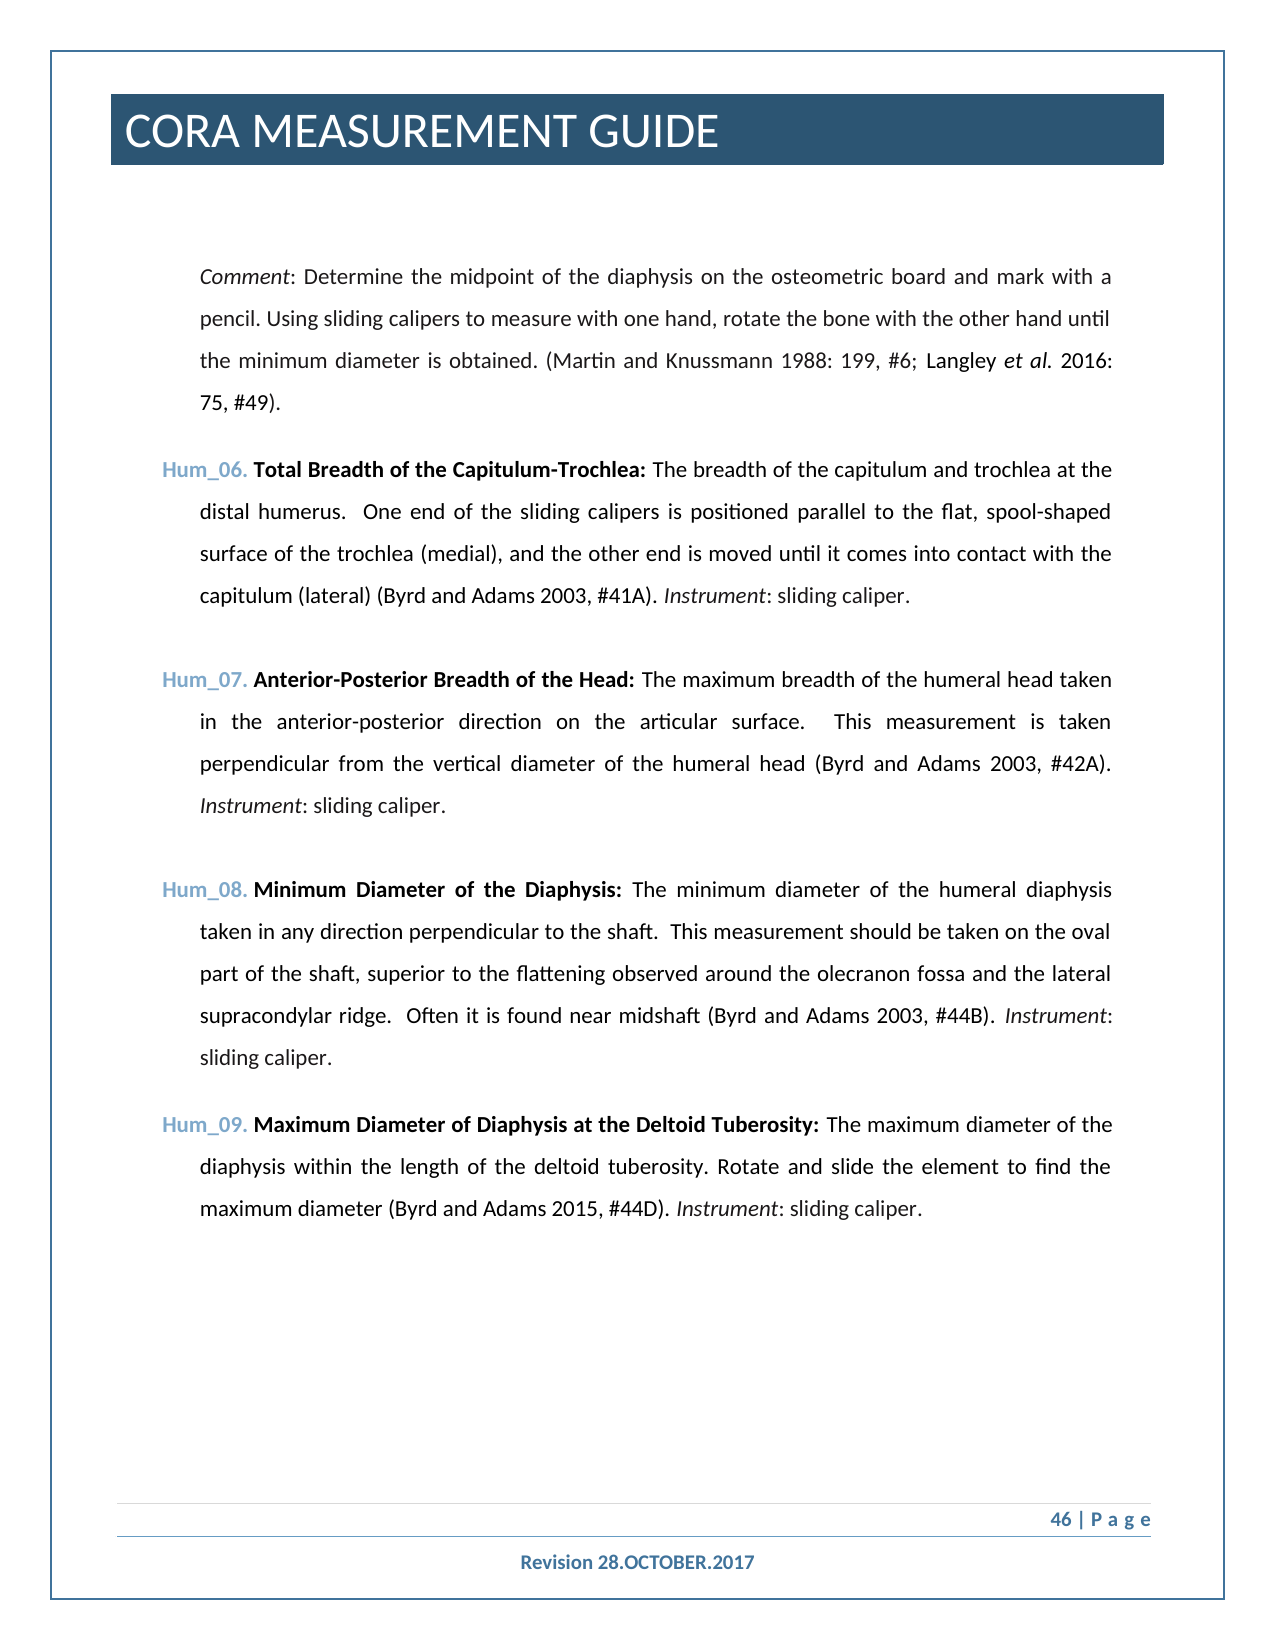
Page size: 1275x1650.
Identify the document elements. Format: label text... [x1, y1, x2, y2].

list Total Breadth of the Capitulum-Trochlea: The breadth of the capitulum and trochlea at the distal humerus. One end of the sliding calipers is positioned parallel to the flat, spool-shaped surface of the trochlea (medial), and the other end is moved until it comes into contact with the capitulum (lateral) (Byrd and Adams 2003, #41A). Instrument: sliding caliper. [162, 455, 1113, 609]
list Minimum Diameter of the Diaphysis: The minimum diameter of the humeral diaphysis taken in any direction perpendicular to the shaft. This measurement should be taken on the oval part of the shaft, superior to the flattening observed around the olecranon fossa and the lateral supracondylar ridge. Often it is found near midshaft (Byrd and Adams 2003, #44B). Instrument: sliding caliper. [162, 875, 1113, 1071]
list Anterior-Posterior Breadth of the Head: The maximum breadth of the humeral head taken in the anterior-posterior direction on the articular surface. This measurement is taken perpendicular from the vertical diameter of the humeral head (Byrd and Adams 2003, #42A). Instrument: sliding caliper. [162, 665, 1113, 819]
list Maximum Diameter of Diaphysis at the Deltoid Tuberosity: The maximum diameter of the diaphysis within the length of the deltoid tuberosity. Rotate and slide the element to find the maximum diameter (Byrd and Adams 2015, #44D). Instrument: sliding caliper. [162, 1110, 1113, 1222]
text Comment: Determine the midpoint of the diaphysis on the osteometric board and mark with a pencil. Using sliding calipers to measure with one hand, rotate the bone with the other hand until the minimum diameter is obtained. (Martin and Knussmann 1988: 199, #6; Langley et al. 2016: 75, #49). [199, 262, 1113, 416]
